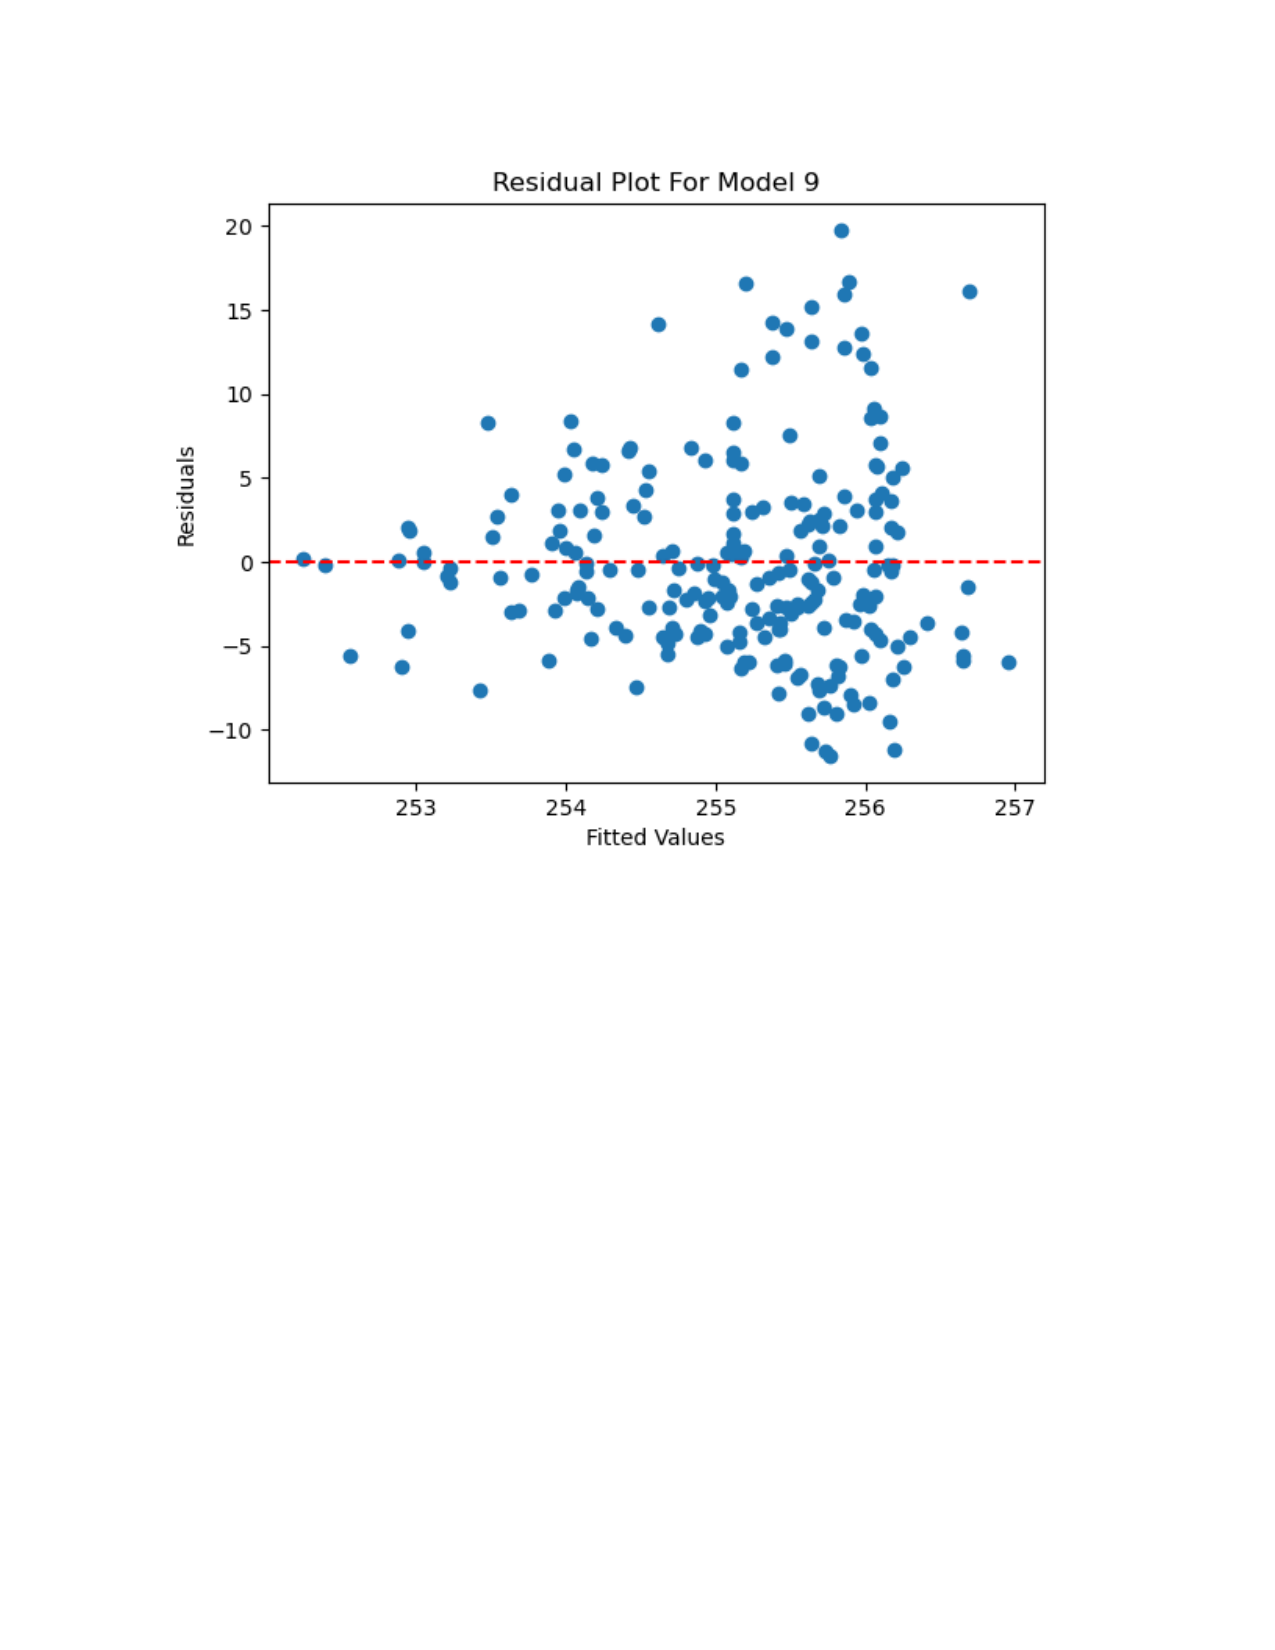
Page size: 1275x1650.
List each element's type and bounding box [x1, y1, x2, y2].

picture [150, 150, 1057, 861]
